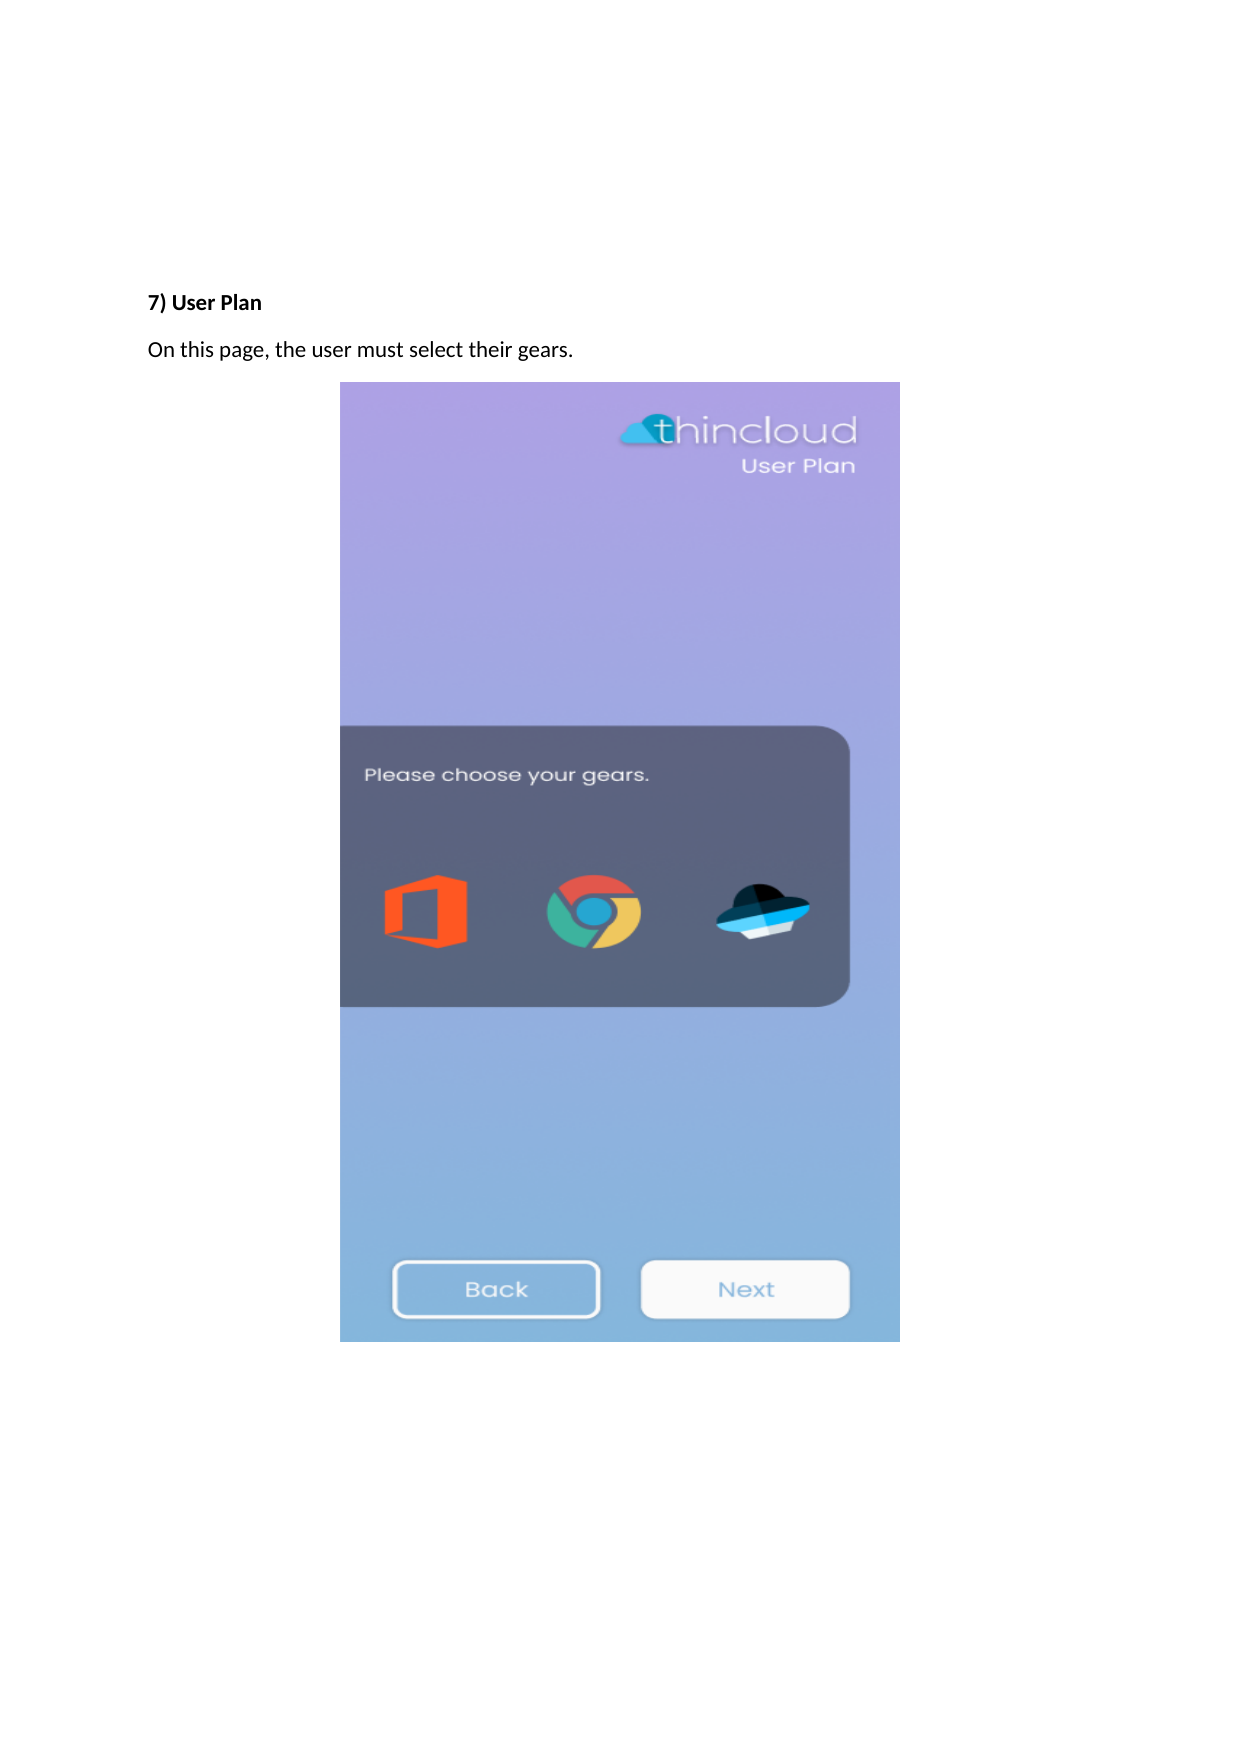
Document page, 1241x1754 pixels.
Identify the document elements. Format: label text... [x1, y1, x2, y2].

text On this page, the user must select their gears. [148, 335, 1093, 363]
text 7) User Plan [148, 288, 1093, 316]
picture [340, 382, 900, 1342]
